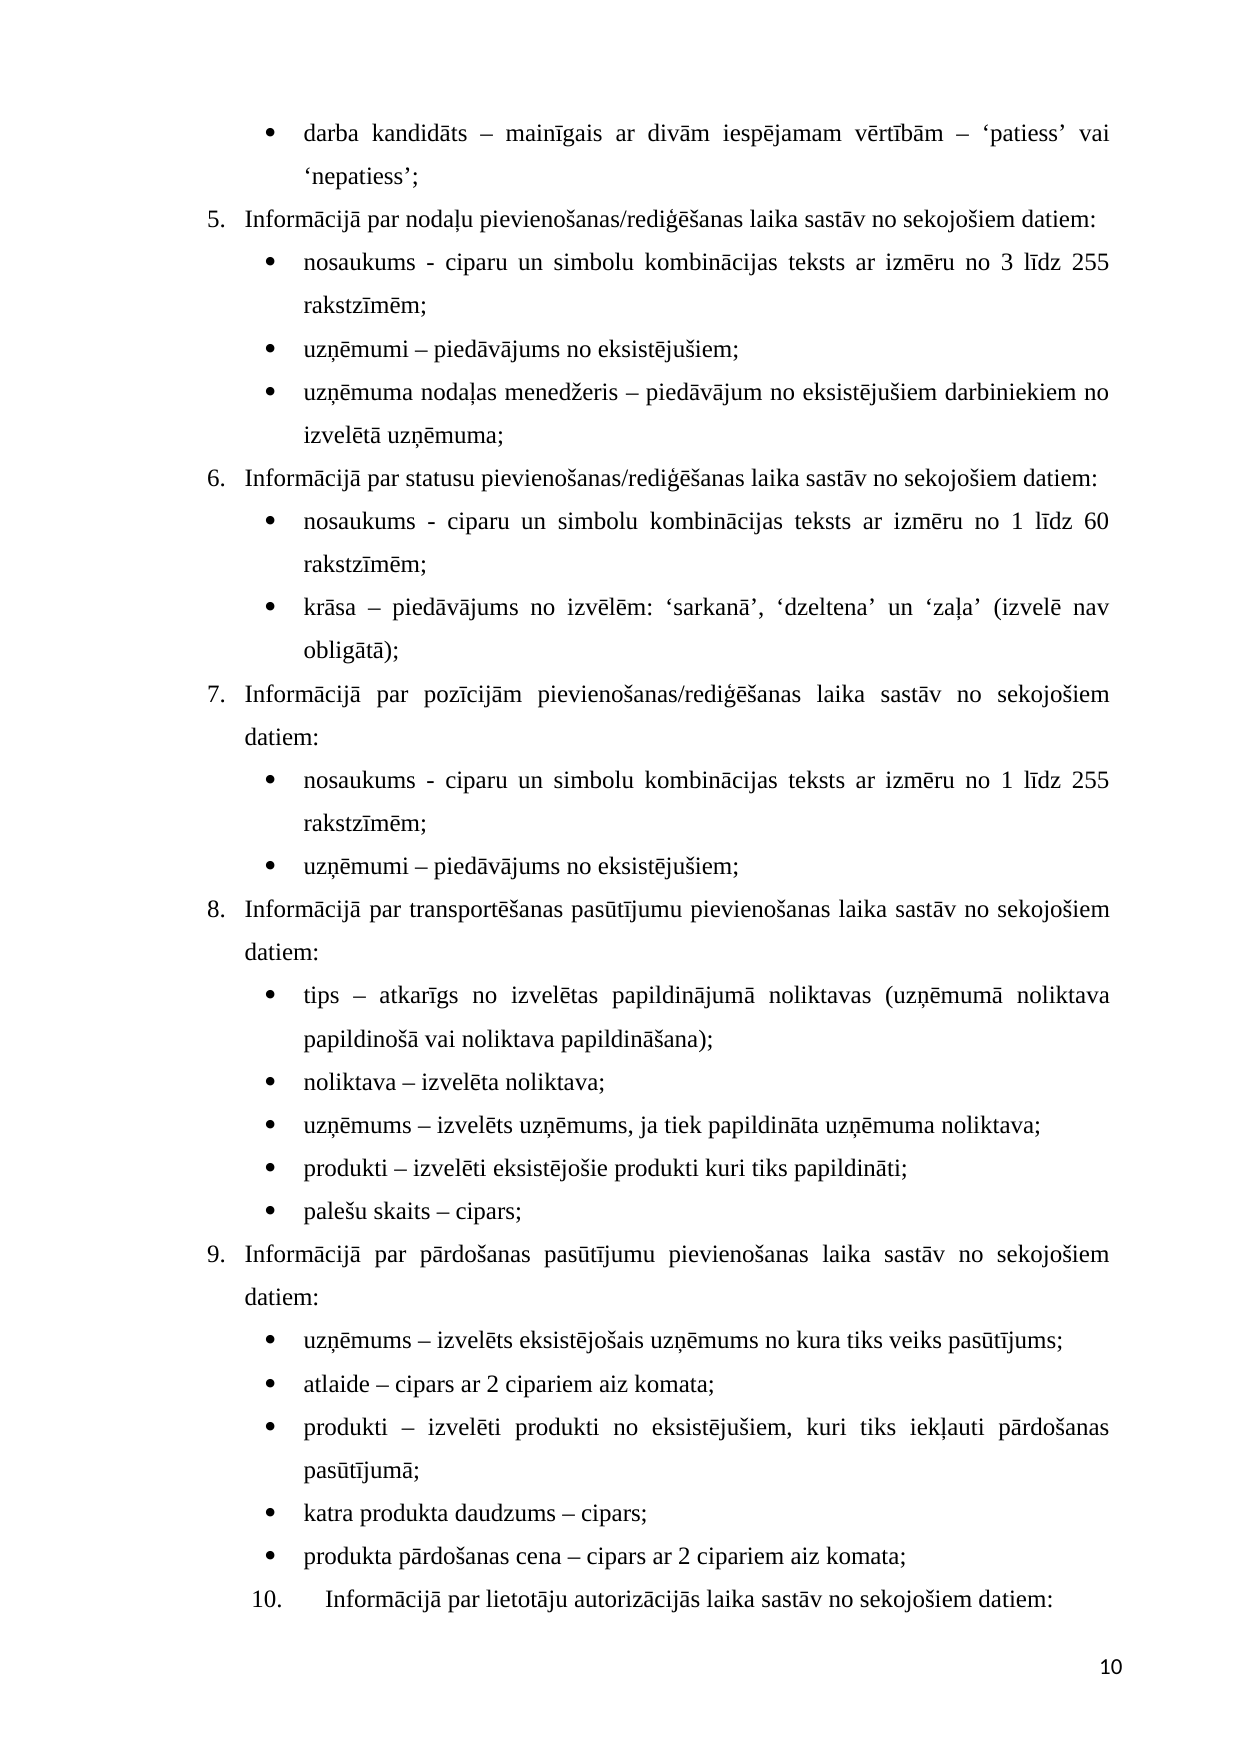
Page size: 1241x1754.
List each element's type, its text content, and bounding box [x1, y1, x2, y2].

list atlaide – cipars ar 2 cipariem aiz komata; [266, 1369, 1110, 1397]
list darba kandidāts – mainīgais ar divām iespējamam vērtībām – ‘patiess’ vai ‘nepatiess’; [266, 118, 1110, 190]
list katra produkta daudzums – cipars; [266, 1498, 1110, 1527]
list palešu skaits – cipars; [266, 1196, 1110, 1225]
list Informācijā par statusu pievienošanas/rediģēšanas laika sastāv no sekojošiem datiem: [207, 463, 1110, 492]
list Informācijā par transportēšanas pasūtījumu pievienošanas laika sastāv no sekojošiem datiem: [207, 894, 1110, 966]
list nosaukums - ciparu un simbolu kombinācijas teksts ar izmēru no 1 līdz 60 rakstzīmēm; [266, 506, 1110, 578]
list produkti – izvelēti eksistējošie produkti kuri tiks papildināti; [266, 1153, 1110, 1182]
list uzņēmums – izvelēts uzņēmums, ja tiek papildināta uzņēmuma noliktava; [266, 1110, 1110, 1139]
list nosaukums - ciparu un simbolu kombinācijas teksts ar izmēru no 3 līdz 255 rakstzīmēm; [266, 247, 1110, 319]
list nosaukums - ciparu un simbolu kombinācijas teksts ar izmēru no 1 līdz 255 rakstzīmēm; [266, 765, 1110, 837]
list uzņēmuma nodaļas menedžeris – piedāvājum no eksistējušiem darbiniekiem no izvelētā uzņēmuma; [266, 377, 1110, 449]
list Informācijā par pozīcijām pievienošanas/rediģēšanas laika sastāv no sekojošiem datiem: [207, 679, 1110, 751]
list Informācijā par lietotāju autorizācijās laika sastāv no sekojošiem datiem: [251, 1584, 1110, 1613]
list Informācijā par nodaļu pievienošanas/rediģēšanas laika sastāv no sekojošiem datiem: [207, 204, 1110, 233]
list krāsa – piedāvājums no izvēlēm: ‘sarkanā’, ‘dzeltena’ un ‘zaļa’ (izvelē nav obligātā); [266, 592, 1110, 664]
list uzņēmums – izvelēts eksistējošais uzņēmums no kura tiks veiks pasūtījums; [266, 1326, 1110, 1354]
list tips – atkarīgs no izvelētas papildinājumā noliktavas (uzņēmumā noliktava papildinošā vai noliktava papildināšana); [266, 981, 1110, 1052]
list noliktava – izvelēta noliktava; [266, 1067, 1110, 1096]
list produkta pārdošanas cena – cipars ar 2 cipariem aiz komata; [266, 1541, 1110, 1570]
list uzņēmumi – piedāvājums no eksistējušiem; [266, 334, 1110, 362]
list Informācijā par pārdošanas pasūtījumu pievienošanas laika sastāv no sekojošiem datiem: [207, 1239, 1110, 1311]
list produkti – izvelēti produkti no eksistējušiem, kuri tiks iekļauti pārdošanas pasūtījumā; [266, 1412, 1110, 1484]
list uzņēmumi – piedāvājums no eksistējušiem; [266, 851, 1110, 880]
